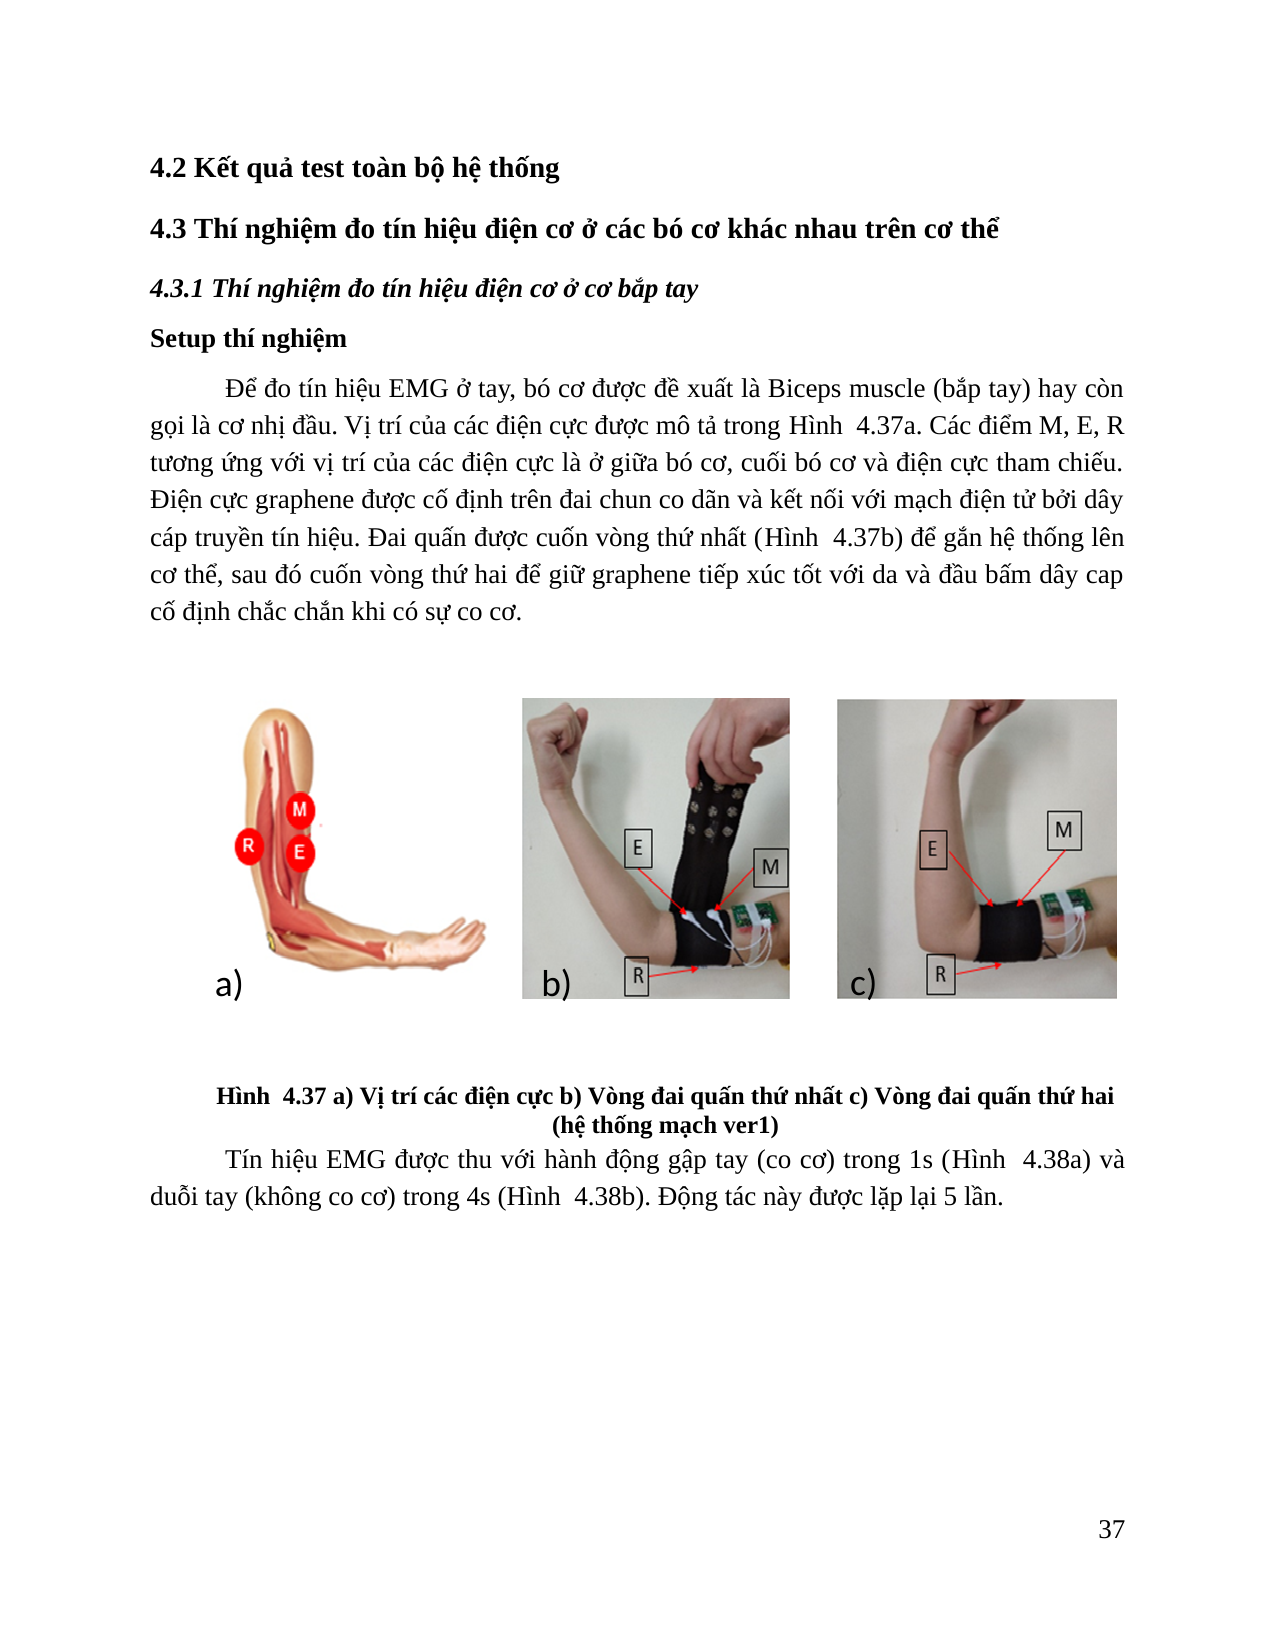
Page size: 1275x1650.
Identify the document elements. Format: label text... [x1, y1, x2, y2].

subtitle Thí nghiệm đo tín hiệu điện cơ ở cơ bắp tay [150, 272, 1125, 303]
subtitle Kết quả test toàn bộ hệ thống [150, 150, 1125, 183]
text Setup thí nghiệm [150, 322, 1125, 353]
subtitle Thí nghiệm đo tín hiệu điện cơ ở các bó cơ khác nhau trên cơ thể [150, 211, 1125, 244]
picture [214, 694, 1117, 1001]
